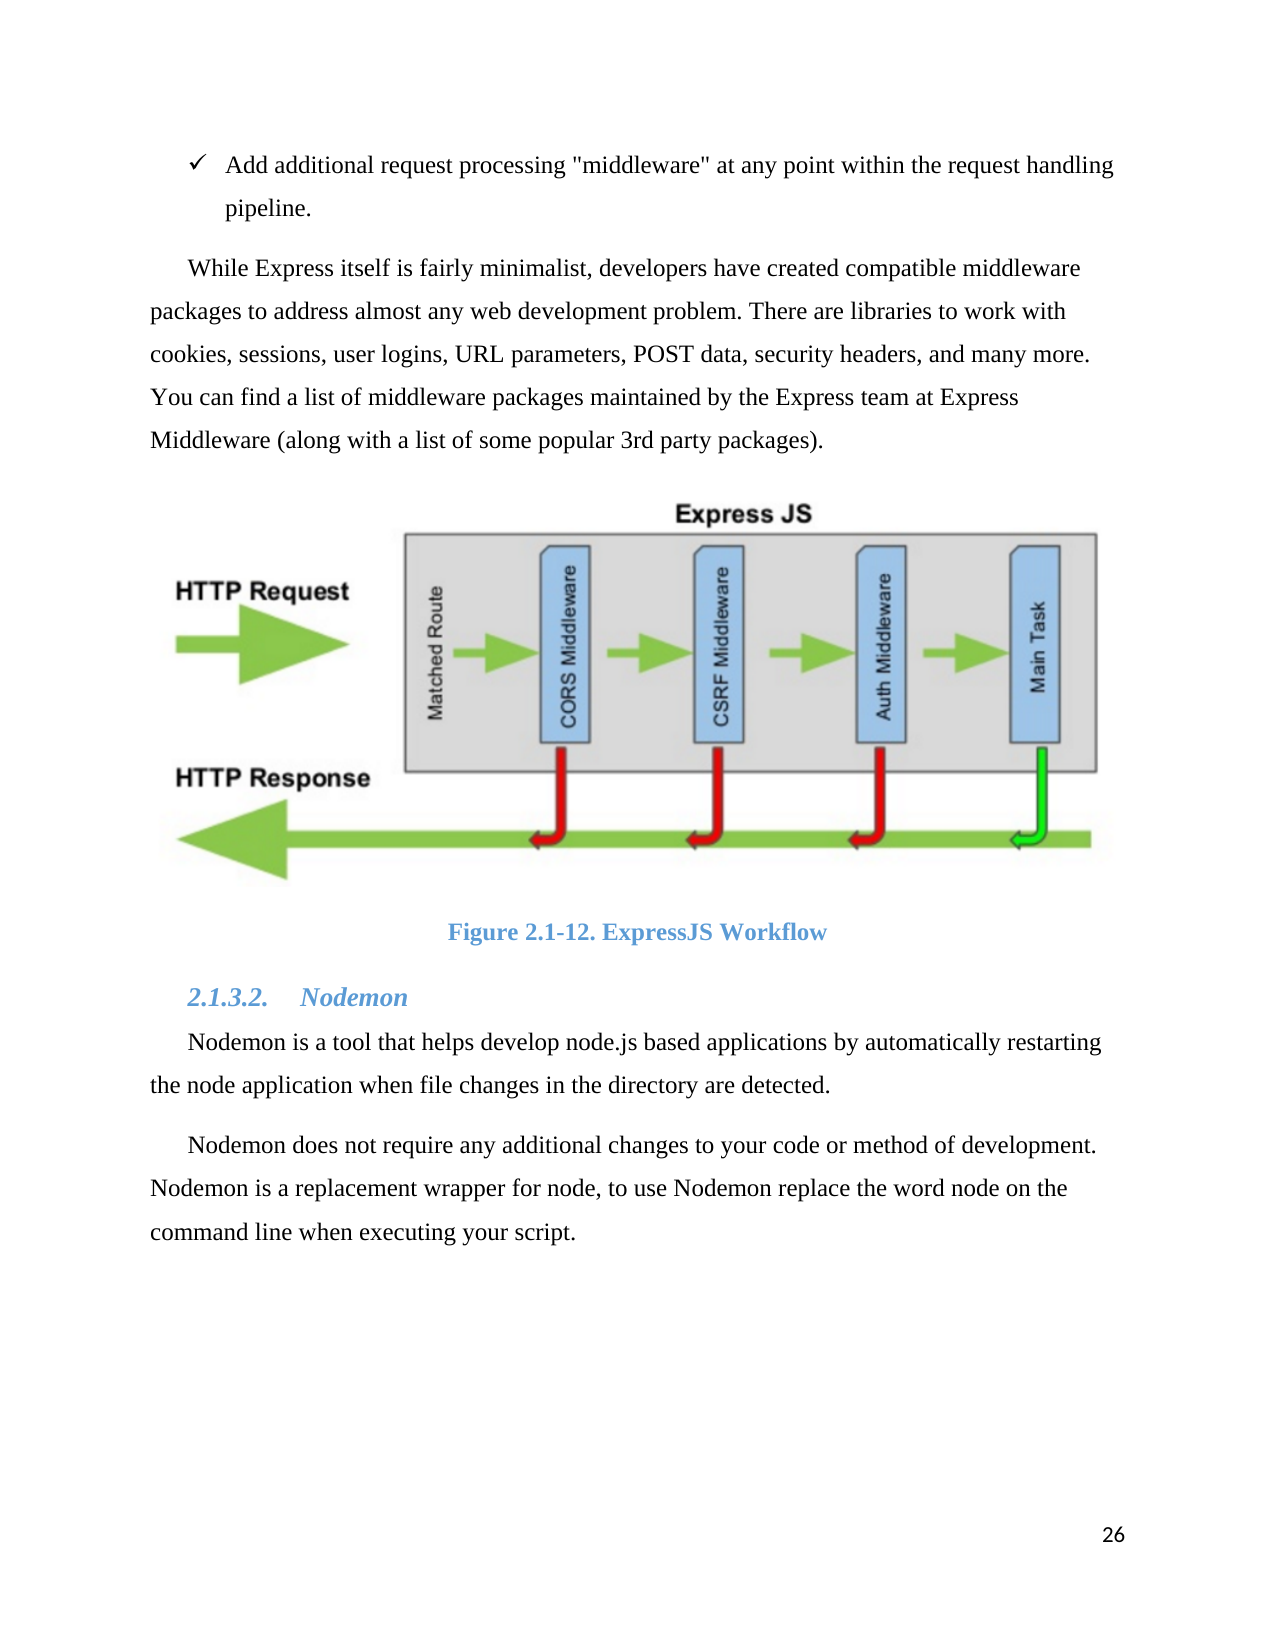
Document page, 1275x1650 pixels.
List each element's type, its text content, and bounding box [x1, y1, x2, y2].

text While Express itself is fairly minimalist, developers have created compatible middleware packages to address almost any web development problem. There are libraries to work with cookies, sessions, user logins, URL parameters, POST data, security headers, and many more. You can find a list of middleware packages maintained by the Express team at Express Middleware (along with a list of some popular 3rd party packages). [150, 253, 1125, 454]
text Nodemon is a tool that helps develop node.js based applications by automatically restarting the node application when file changes in the directory are detected. [150, 1027, 1125, 1099]
text Figure 2.1-12. ExpressJS Workflow [150, 917, 1125, 946]
text Nodemon does not require any additional changes to your code or method of development. Nodemon is a replacement wrapper for node, to use Nodemon replace the word node on the command line when executing your script. [150, 1130, 1125, 1245]
picture [150, 485, 1126, 887]
subtitle Nodemon [187, 981, 1125, 1012]
list Add additional request processing "middleware" at any point within the request handling pipeline. [187, 150, 1125, 222]
